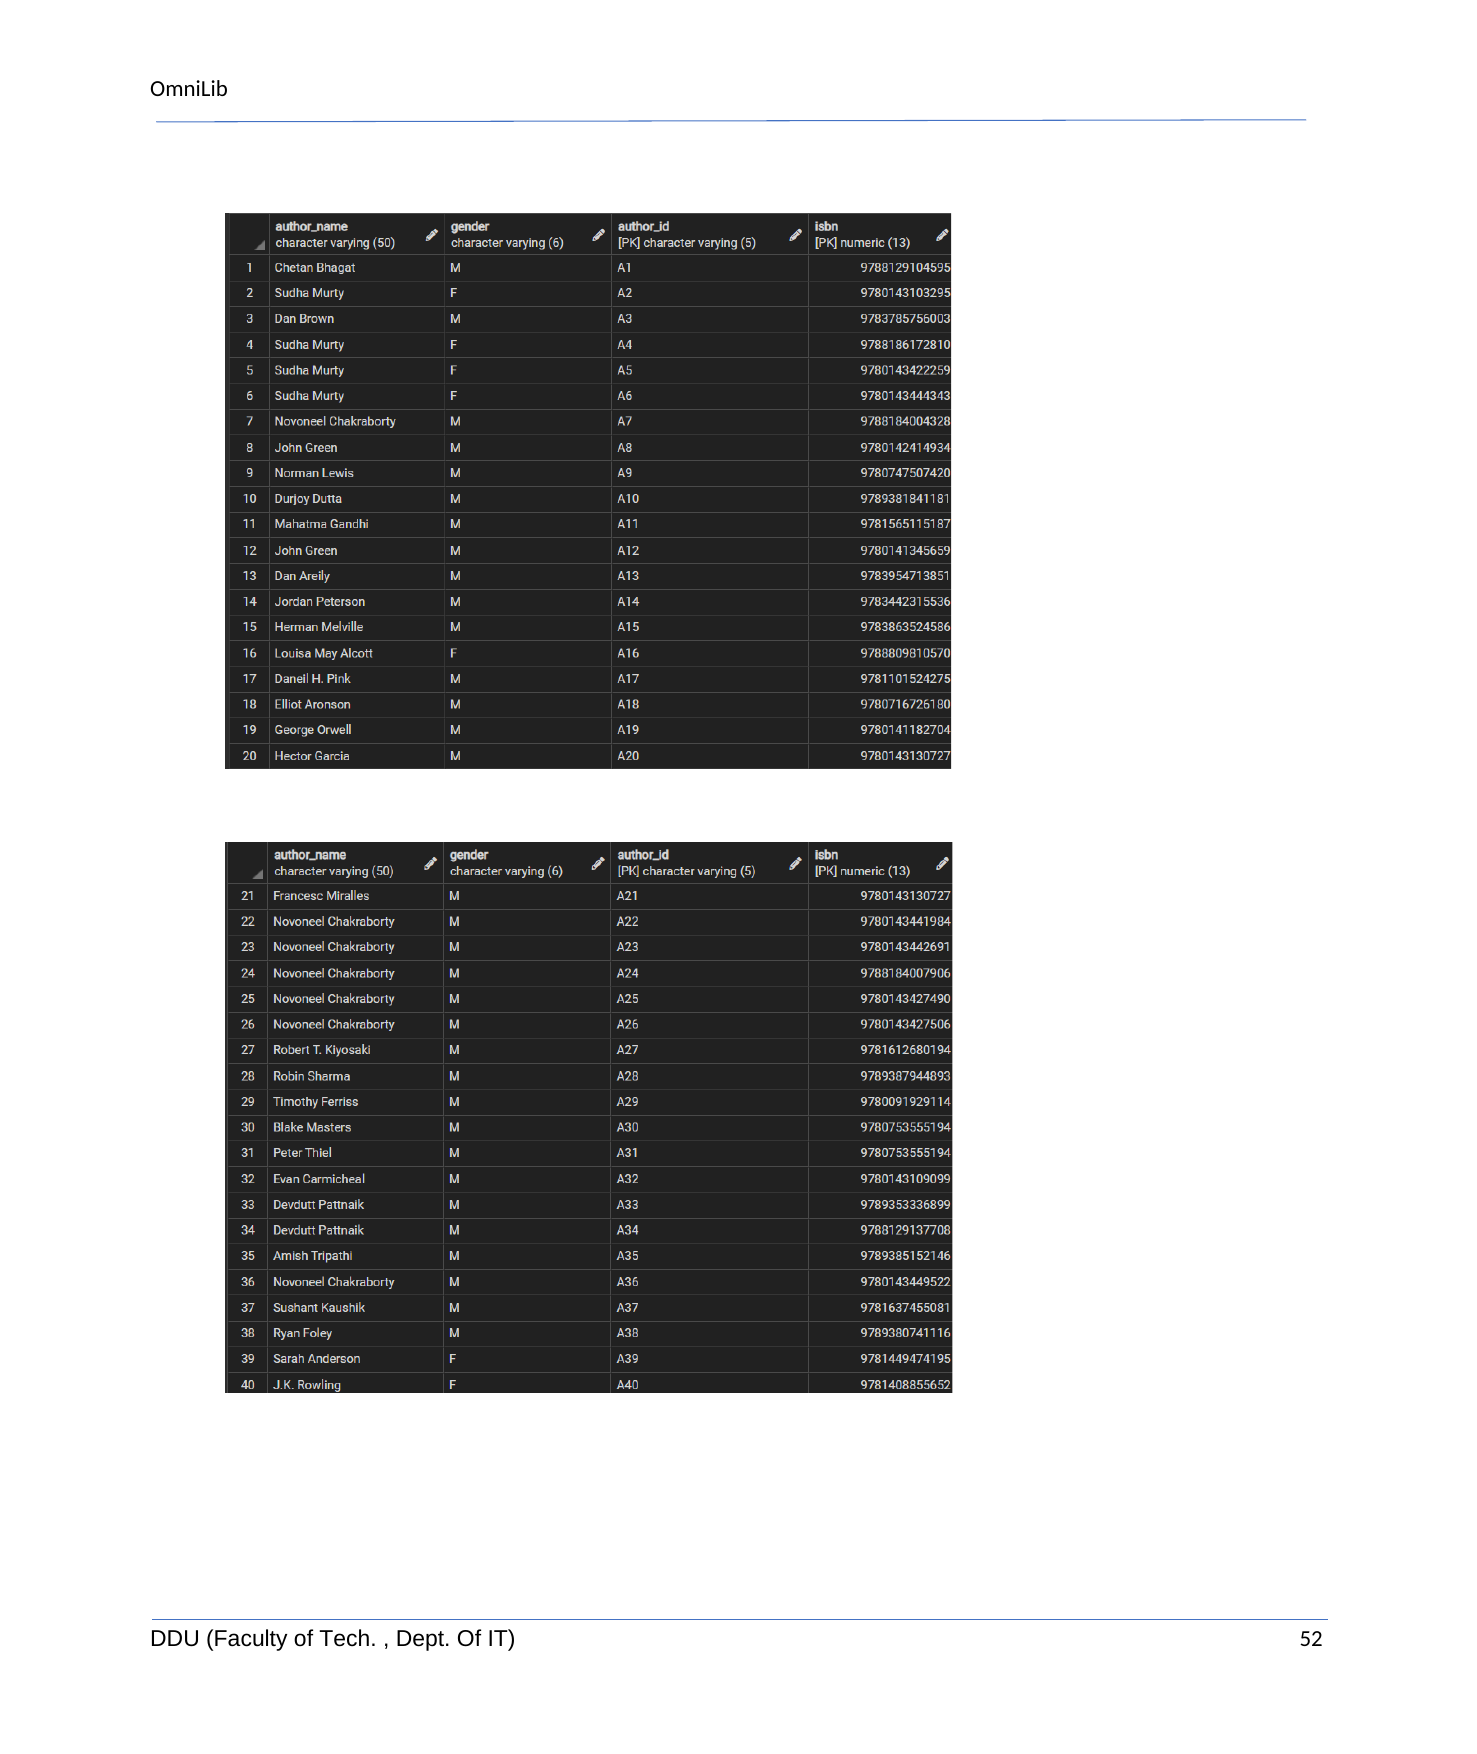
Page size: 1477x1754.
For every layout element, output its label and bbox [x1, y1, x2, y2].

picture [225, 842, 953, 1393]
picture [225, 213, 952, 769]
